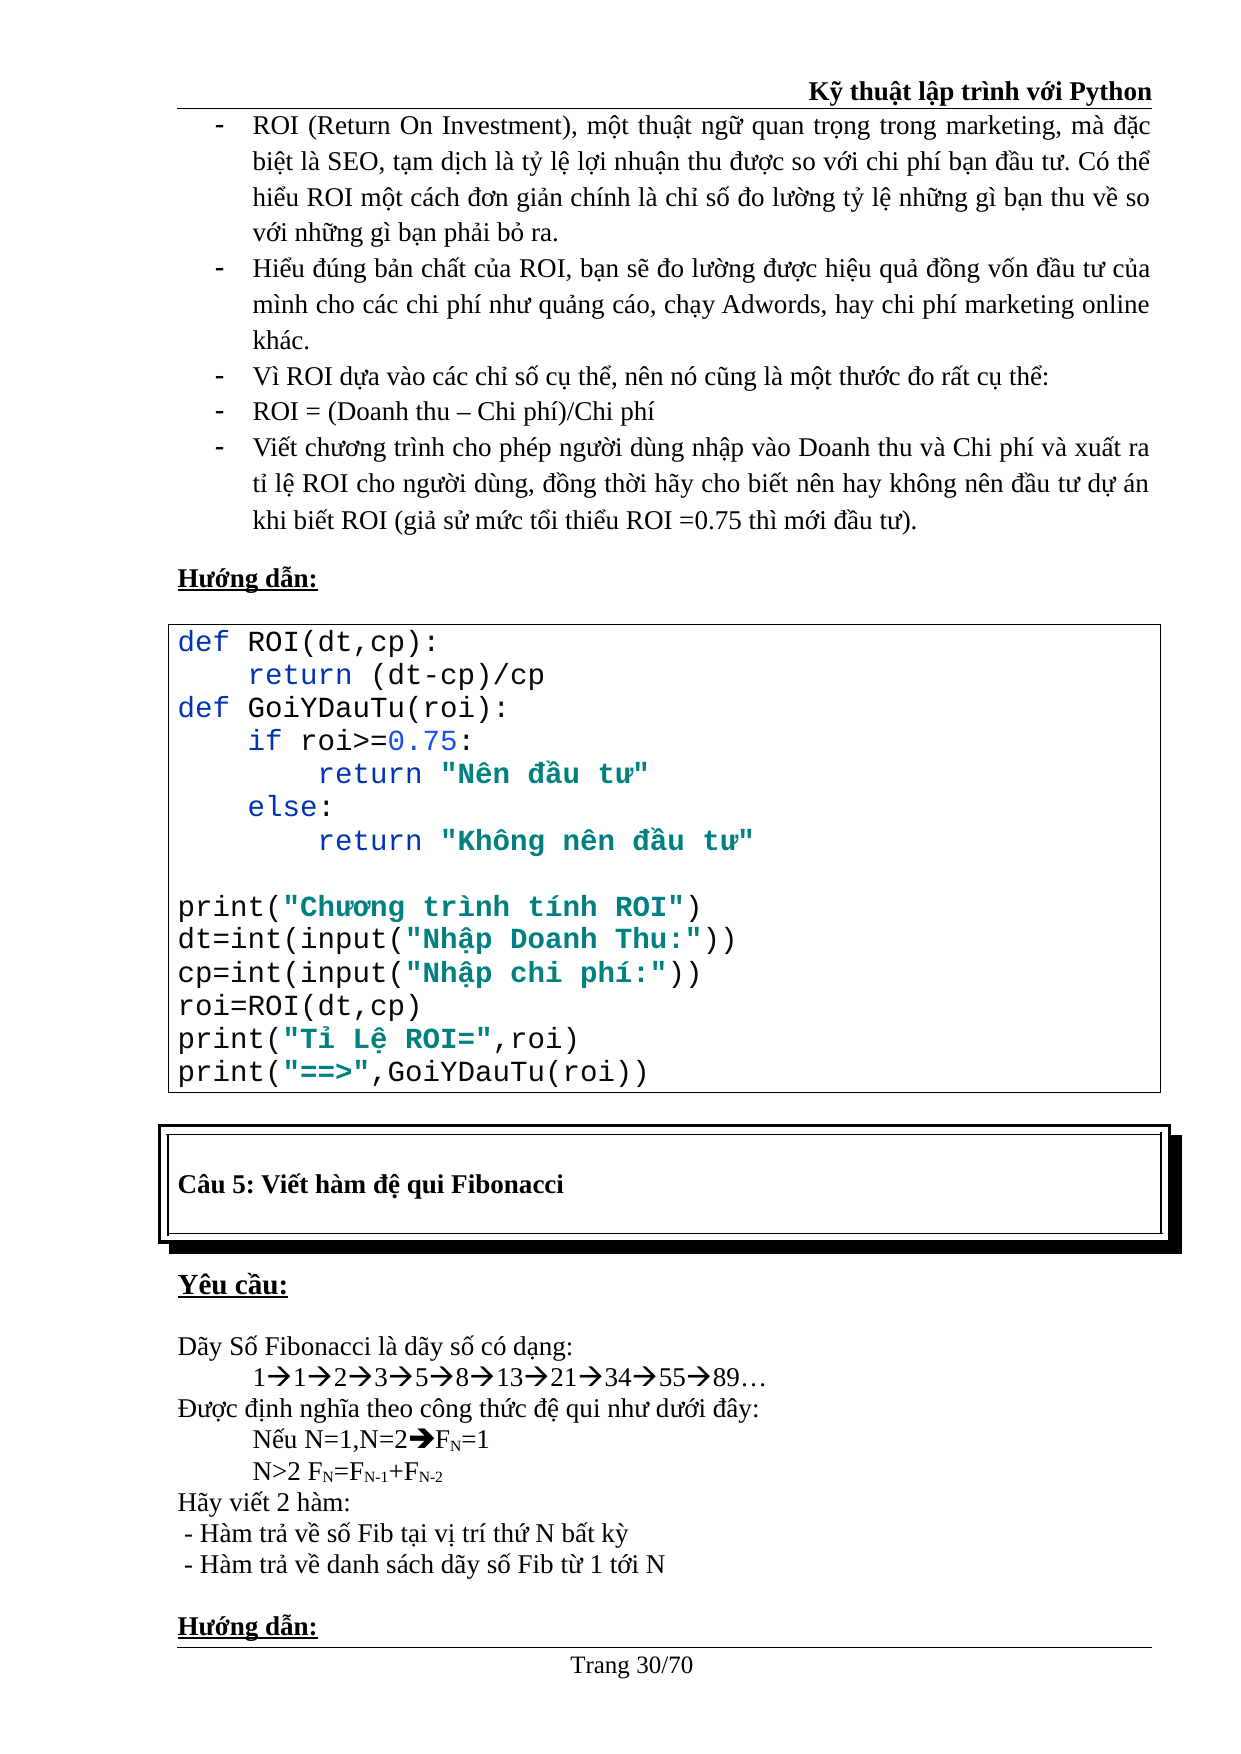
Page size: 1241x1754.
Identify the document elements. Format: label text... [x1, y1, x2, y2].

list Viết chương trình cho phép người dùng nhập vào Doanh thu và Chi phí và xuất ra tỉ lệ ROI cho người dùng, đồng thời hãy cho biết nên hay không nên đầu tư dự án khi biết ROI (giả sử mức tổi thiểu ROI =0.75 thì mới đầu tư). [215, 431, 1152, 536]
text 1123581321345589… [177, 1361, 1152, 1392]
list Vì ROI dựa vào các chỉ số cụ thể, nên nó cũng là một thước đo rất cụ thể: [215, 359, 1152, 391]
text N>2 FN=FN-1+FN-2 [252, 1454, 1152, 1486]
text Hướng dẫn: [177, 1610, 1152, 1641]
text - Hàm trả về danh sách dãy số Fib từ 1 tới N [177, 1548, 1152, 1579]
list ROI = (Doanh thu – Chi phí)/Chi phí [215, 396, 1152, 427]
list ROI (Return On Investment), một thuật ngữ quan trọng trong marketing, mà đặc biệt là SEO, tạm dịch là tỷ lệ lợi nhuận thu được so với chi phí bạn đầu tư. Có thể hiểu ROI một cách đơn giản chính là chỉ số đo lường tỷ lệ những gì bạn thu về so với những gì bạn phải bỏ ra. [215, 109, 1152, 248]
text - Hàm trả về số Fib tại vị trí thứ N bất kỳ [177, 1517, 1152, 1548]
text def ROI(dt,cp): return (dt-cp)/cp def GoiYDauTu(roi): if roi>=0.75: return "Nên đầu tư" else: return "Không nên đầu tư" print("Chương trình tính ROI") dt=int(input("Nhập Doanh Thu:")) cp=int(input("Nhập chi phí:")) roi=ROI(dt,cp) print("Tỉ Lệ ROI=",roi) print("==>",GoiYDauTu(roi)) [169, 625, 1160, 1092]
text Câu 5: Viết hàm đệ qui Fibonacci [177, 1168, 1152, 1199]
text Được định nghĩa theo công thức đệ qui như dưới đây: [177, 1392, 1152, 1423]
text Hãy viết 2 hàm: [177, 1486, 1152, 1517]
list Hiểu đúng bản chất của ROI, bạn sẽ đo lường được hiệu quả đồng vốn đầu tư của mình cho các chi phí như quảng cáo, chạy Adwords, hay chi phí marketing online khác. [215, 252, 1152, 355]
text Yêu cầu: [177, 1267, 1152, 1301]
text Dãy Số Fibonacci là dãy số có dạng: [177, 1330, 1152, 1361]
text Nếu N=1,N=2FN=1 [252, 1423, 1152, 1454]
text Hướng dẫn: [177, 562, 1152, 593]
